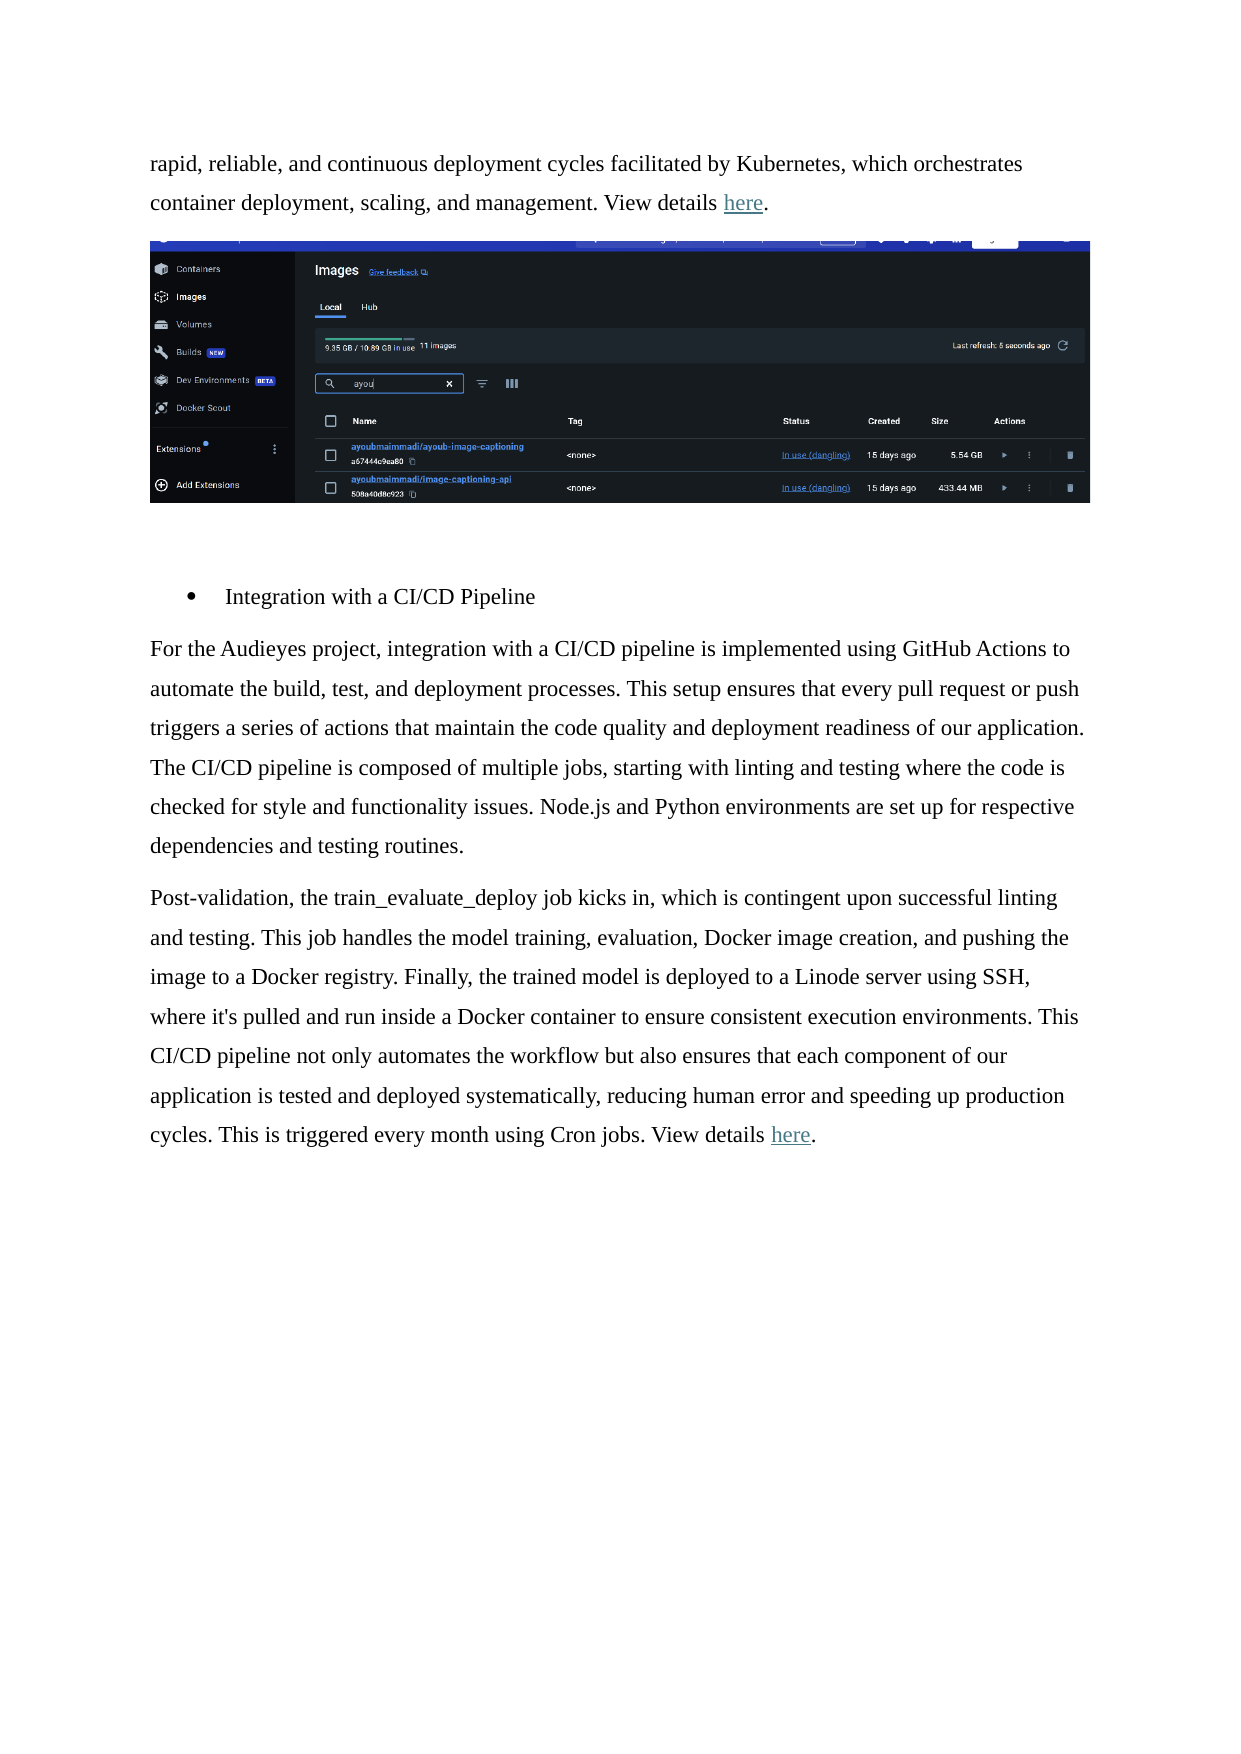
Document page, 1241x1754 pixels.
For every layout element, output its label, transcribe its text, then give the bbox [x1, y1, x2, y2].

picture [150, 241, 1091, 503]
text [150, 150, 1090, 216]
text For the Audieyes project, integration with a CI/CD pipeline is implemented using GitHub Actions to automate the build, test, and deployment processes. This setup ensures that every pull request or push triggers a series of actions that maintain the code quality and deployment readiness of our application. The CI/CD pipeline is composed of multiple jobs, starting with linting and testing where the code is checked for style and functionality issues. Node.js and Python environments are set up for respective dependencies and testing routines. [150, 635, 1090, 859]
text Post-validation, the train_evaluate_deploy job kicks in, which is contingent upon successful linting and testing. This job handles the model training, evaluation, Docker image creation, and pushing the image to a Docker registry. Finally, the trained model is deployed to a Linode server using SSH, where it's pulled and run inside a Docker container to ensure consistent execution environments. This CI/CD pipeline not only automates the workflow but also ensures that each component of our application is tested and deployed systematically, reducing human error and speeding up production cycles. This is triggered every month using Cron jobs. View details here. [150, 884, 1090, 1148]
list Integration with a CI/CD Pipeline [187, 583, 1090, 609]
